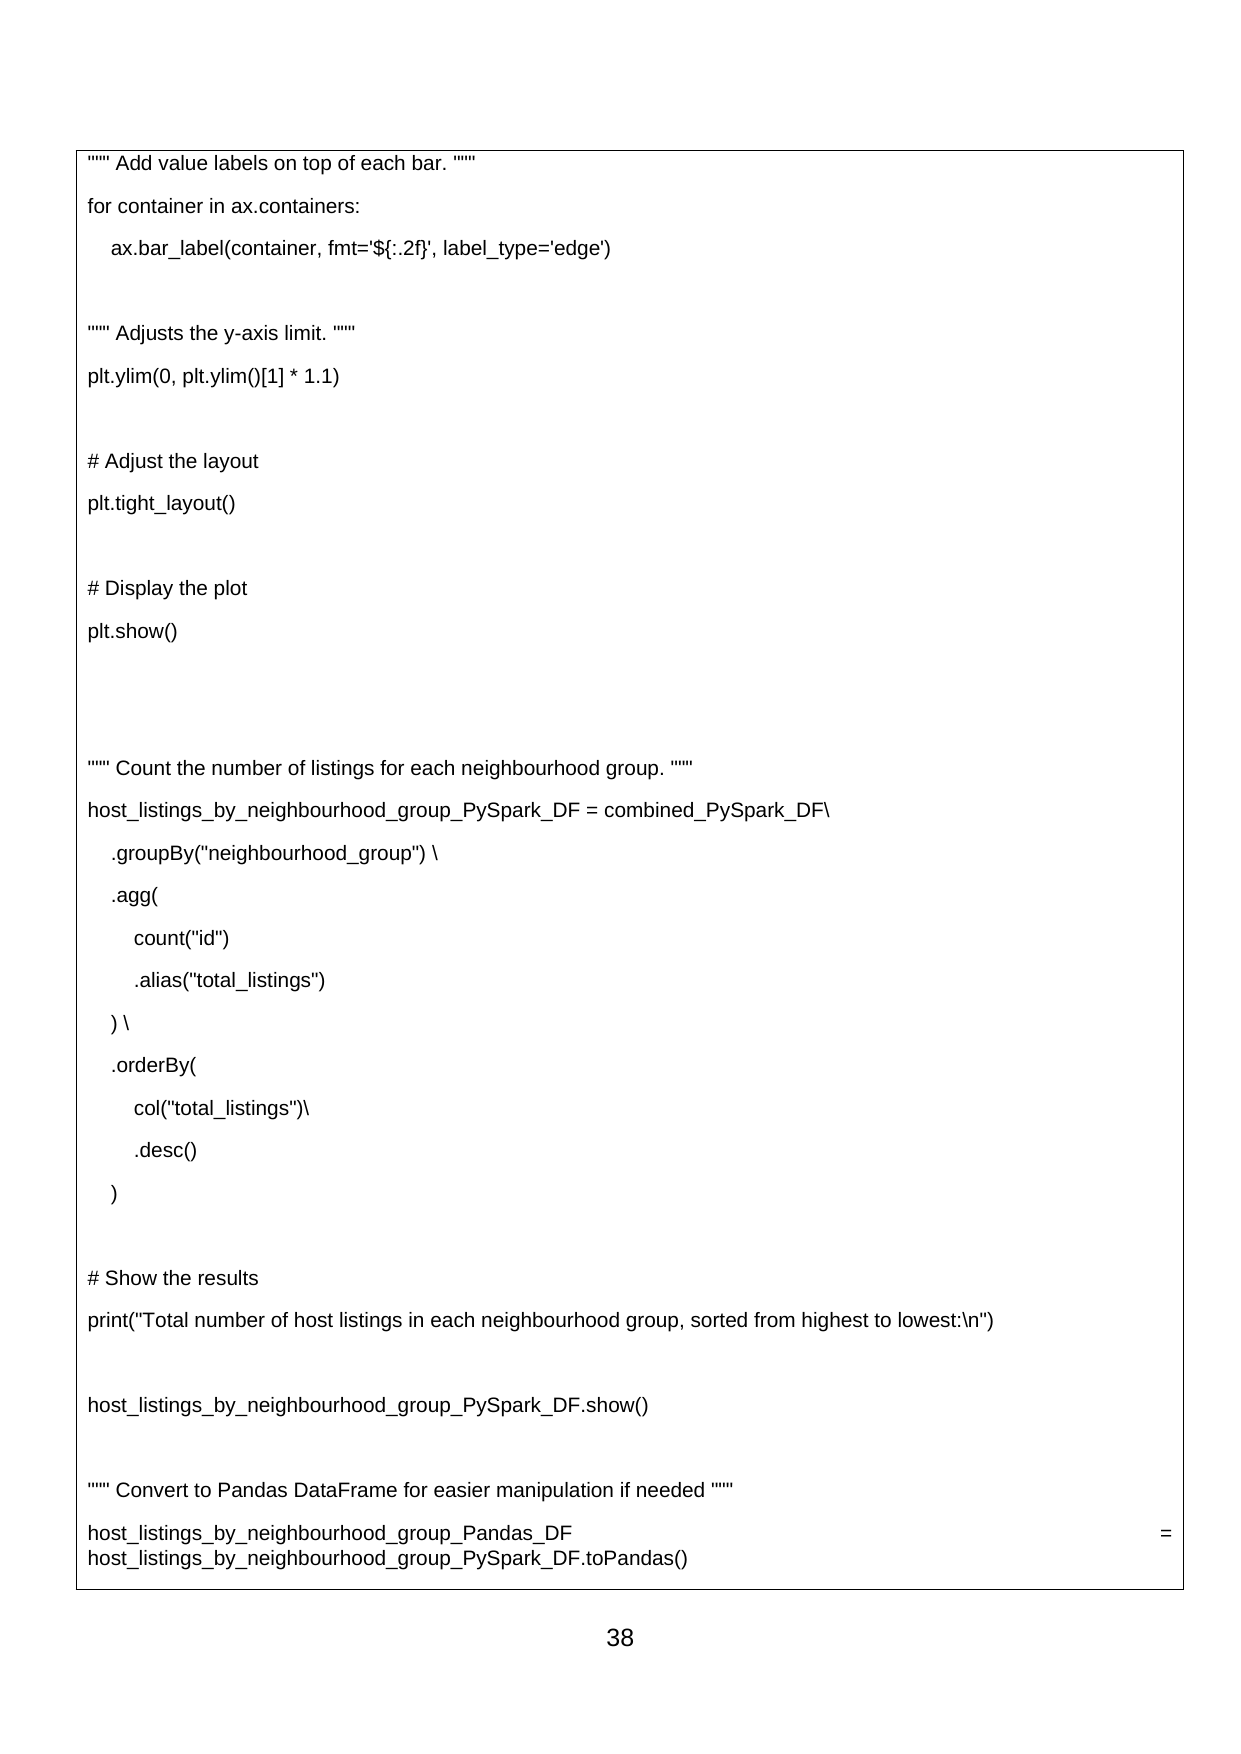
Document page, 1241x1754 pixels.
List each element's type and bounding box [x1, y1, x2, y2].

table_header [77, 151, 1183, 1589]
